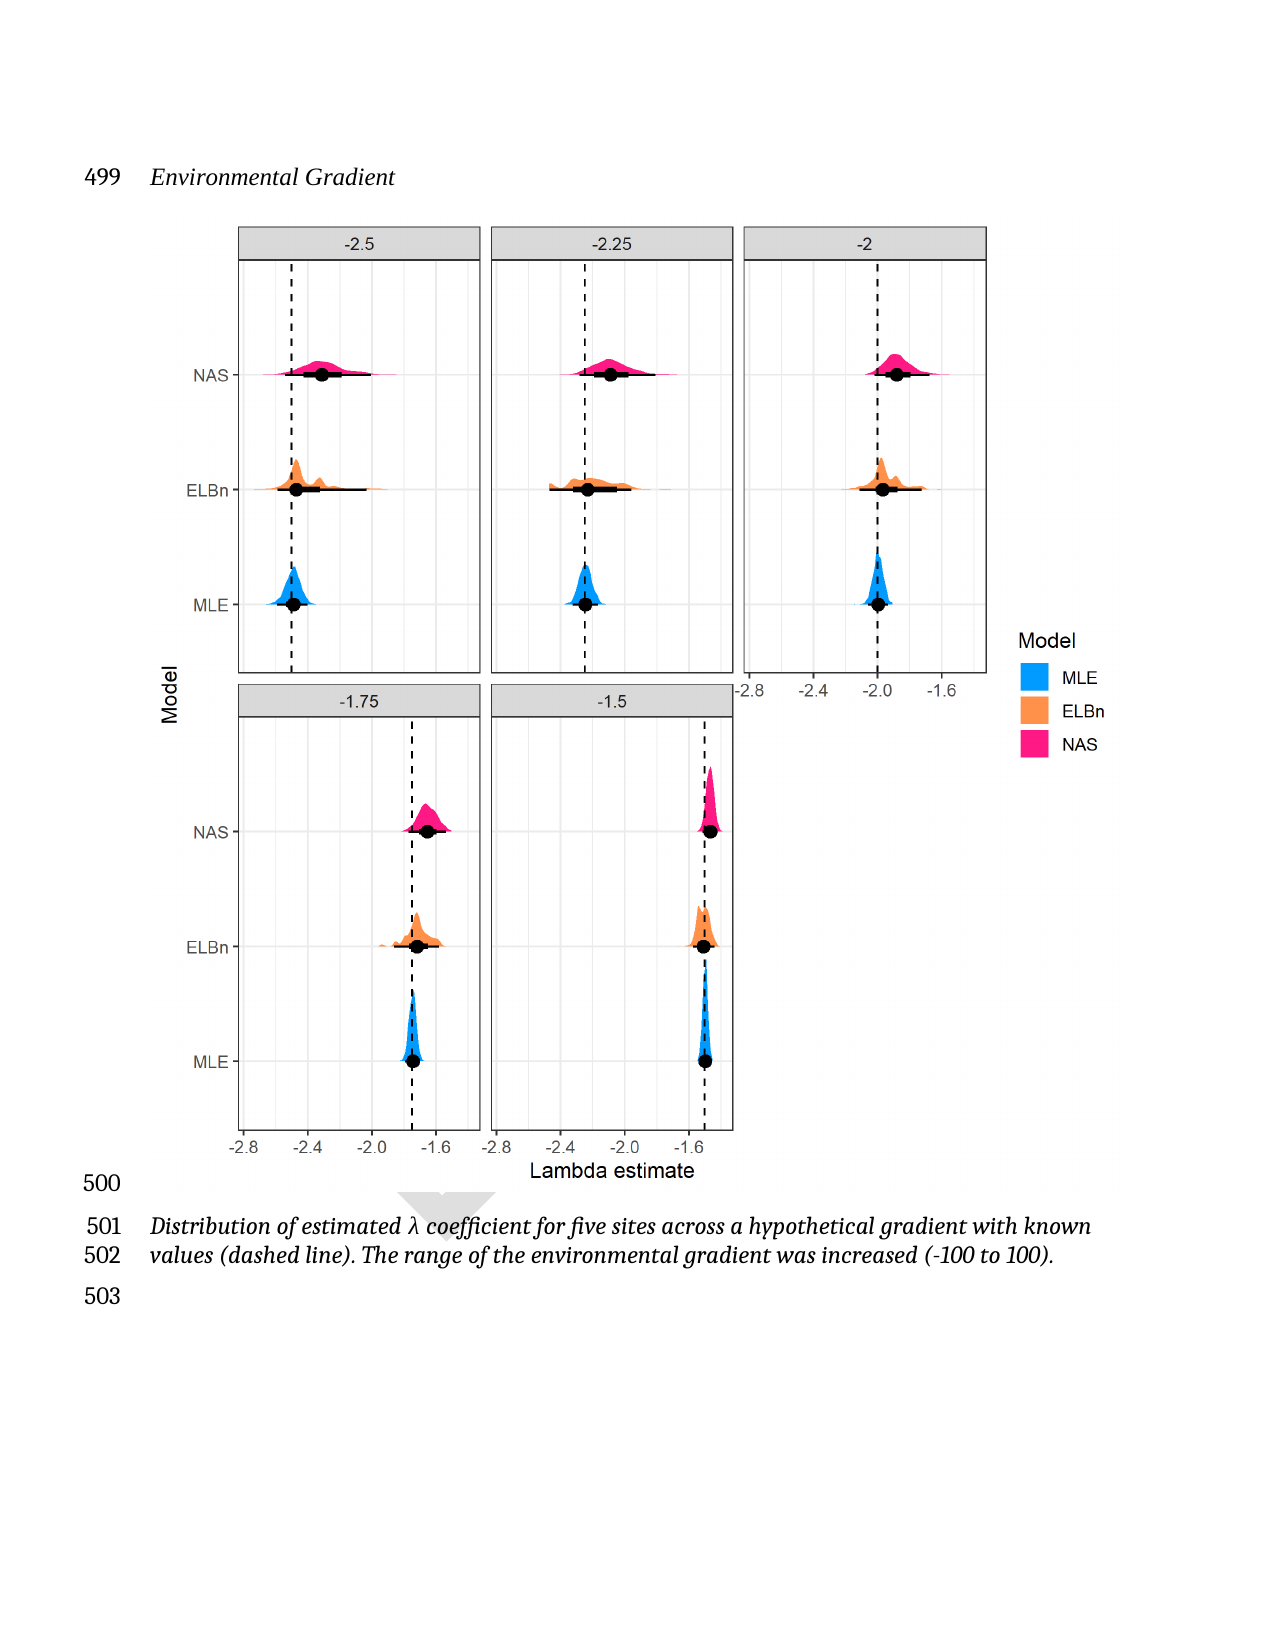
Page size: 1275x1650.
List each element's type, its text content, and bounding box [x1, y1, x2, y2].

picture [150, 216, 1125, 1192]
text Distribution of estimated coefficient for five sites across a hypothetical gradient with known values (dashed line). The range of the environmental gradient was increased (-100 to 100). [150, 1212, 1125, 1269]
subtitle Environmental Gradient [150, 162, 1125, 191]
